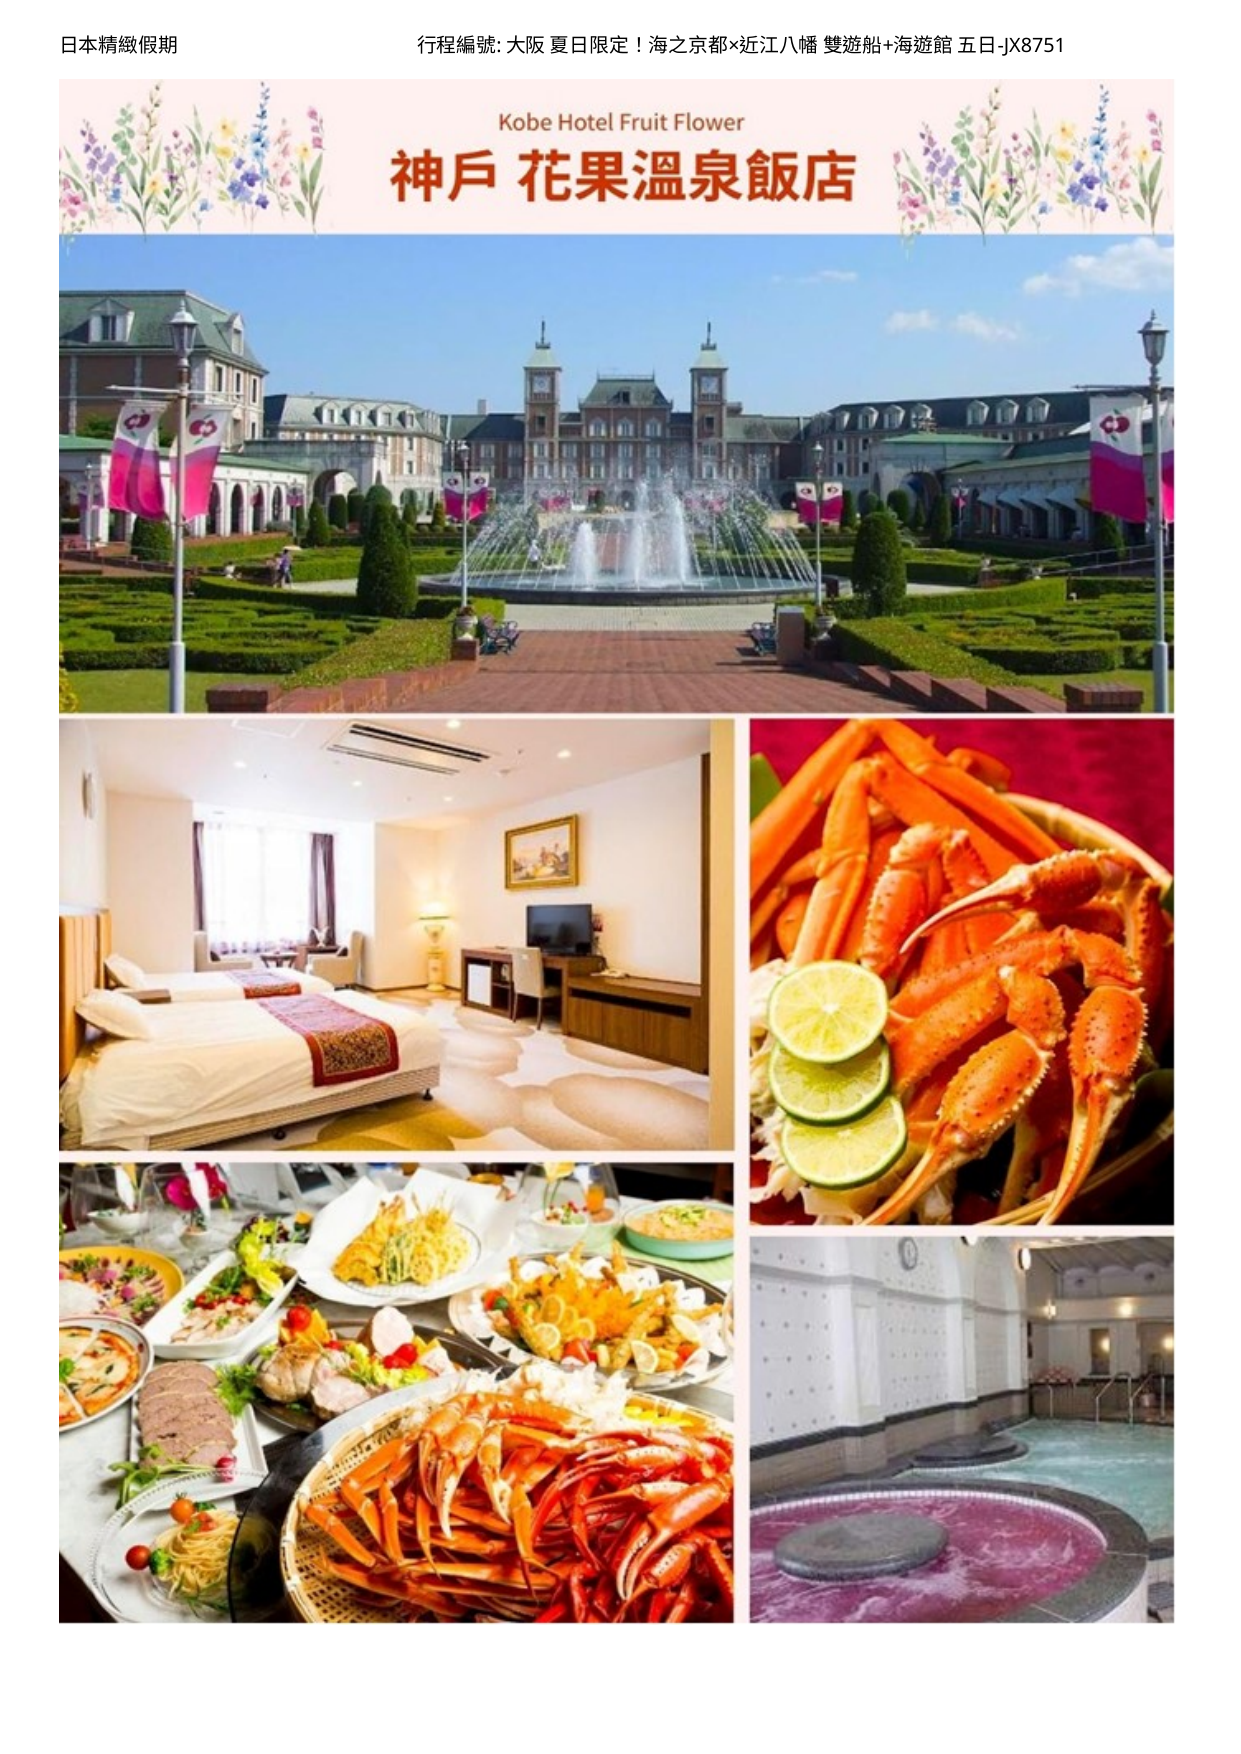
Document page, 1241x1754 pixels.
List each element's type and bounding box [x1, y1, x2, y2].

picture [59, 79, 1176, 1625]
